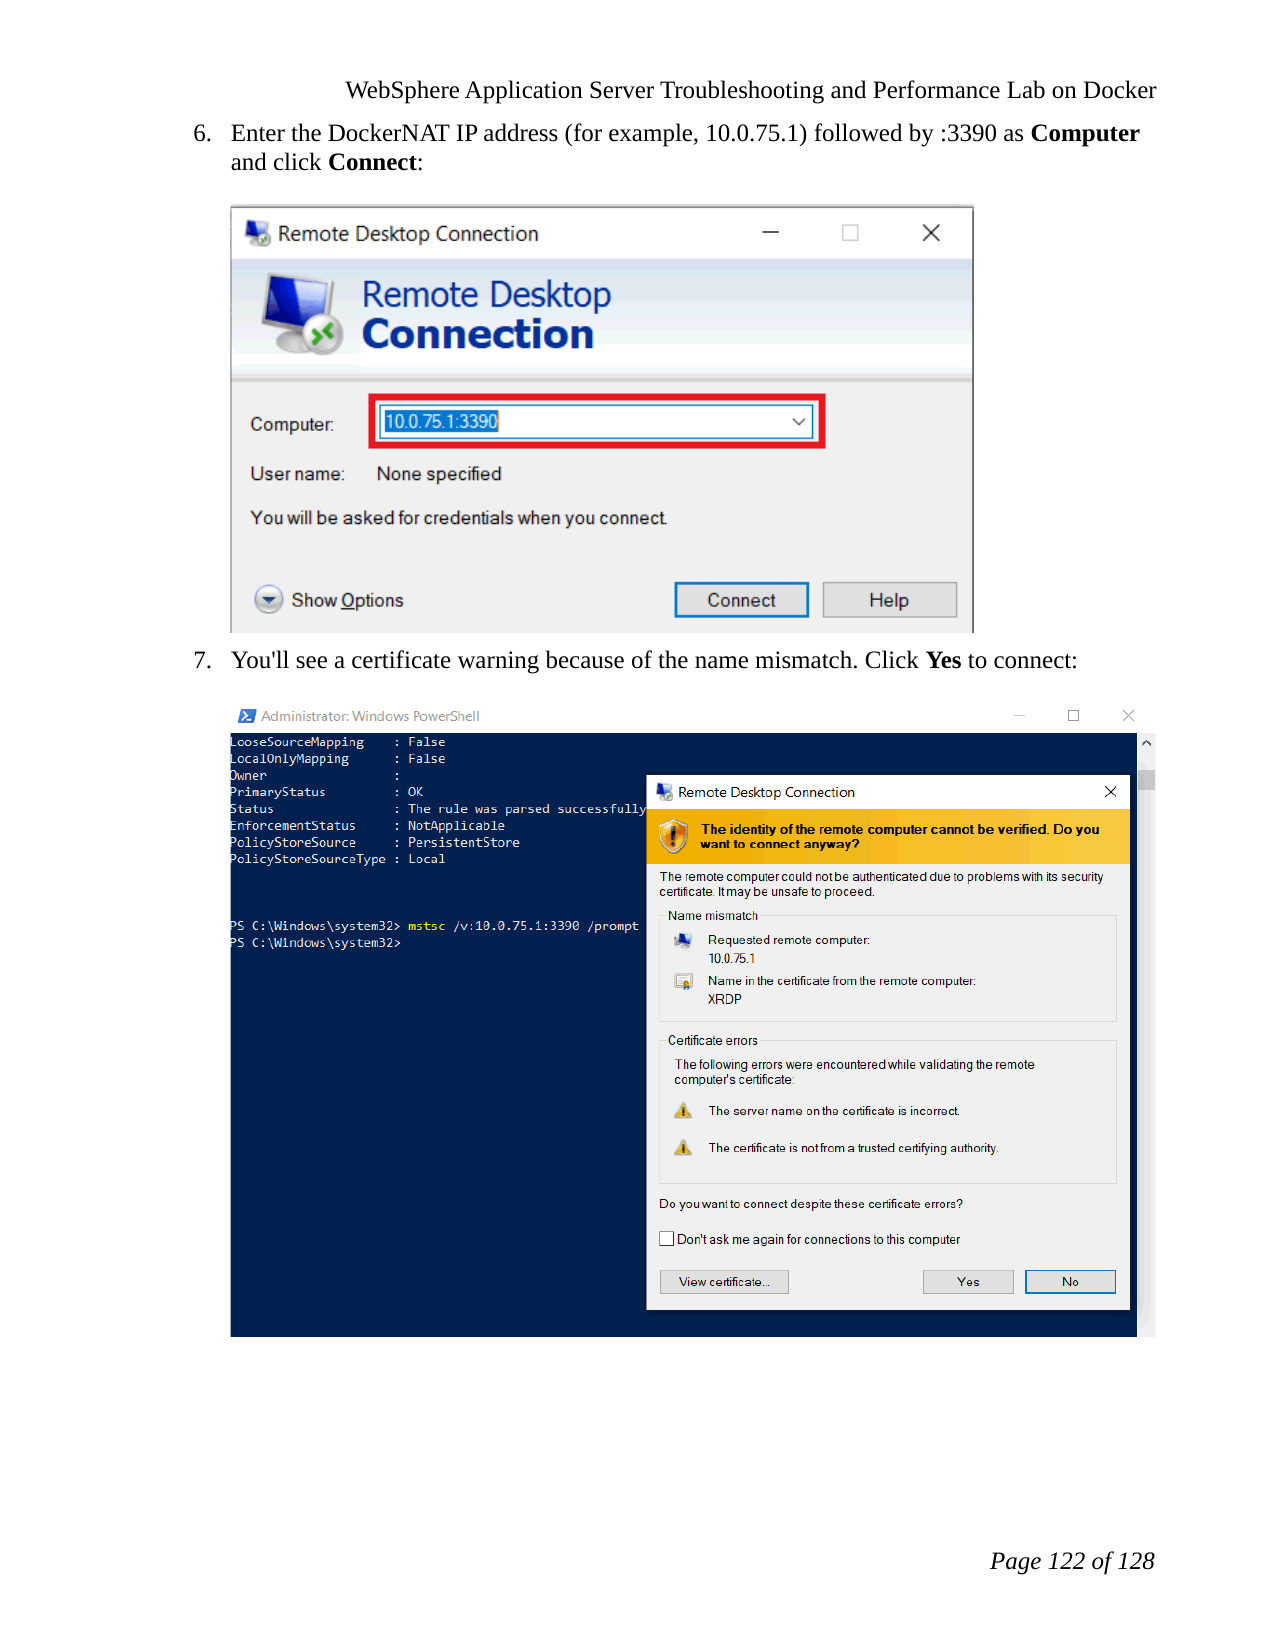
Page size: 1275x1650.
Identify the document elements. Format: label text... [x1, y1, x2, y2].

picture [230, 702, 1156, 1337]
picture [230, 204, 974, 633]
